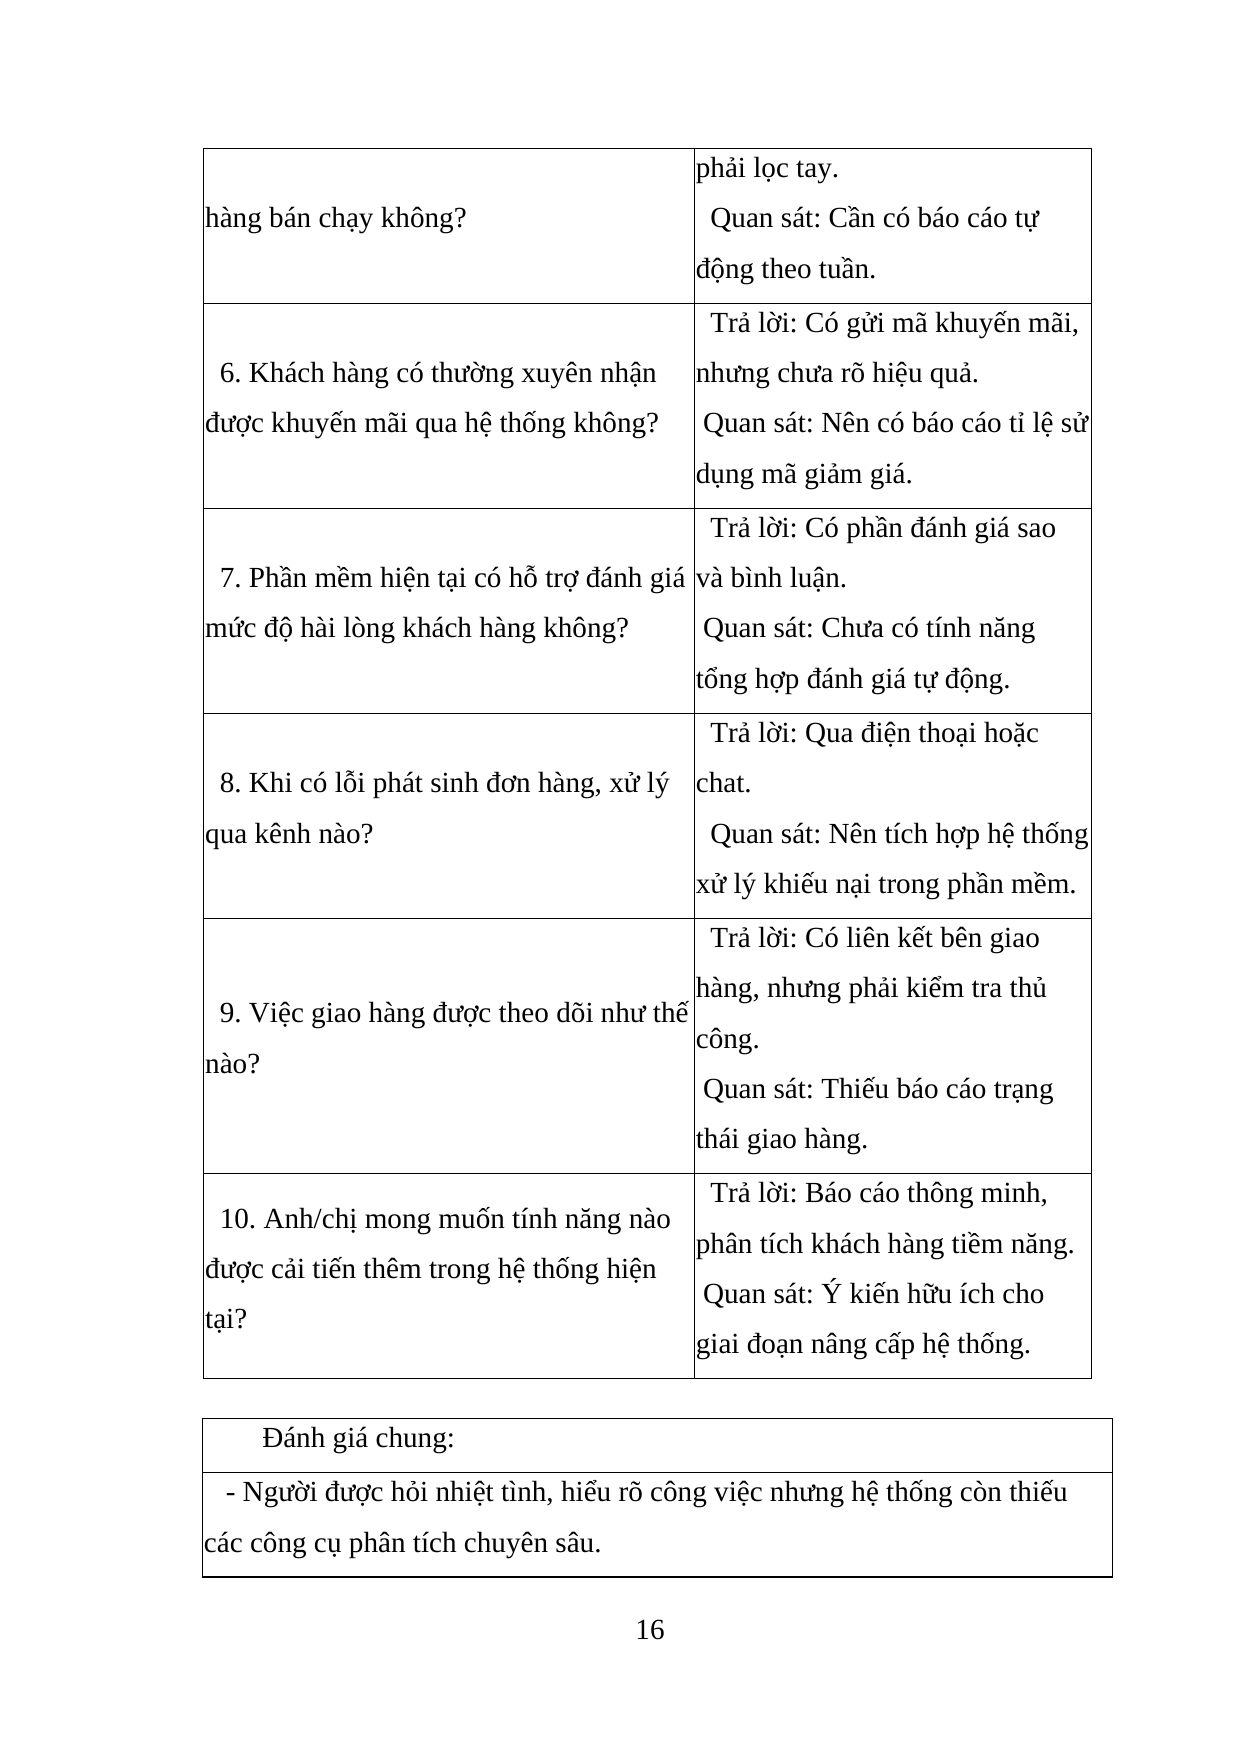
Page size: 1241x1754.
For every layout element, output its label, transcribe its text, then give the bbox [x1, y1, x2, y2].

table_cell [695, 149, 1091, 302]
table_cell Trả lời: Có gửi mã khuyến mãi, nhưng chưa rõ hiệu quả. Quan sát: Nên có báo cáo tỉ lệ sử dụng mã giảm giá. [695, 304, 1091, 507]
table_header Đánh giá chung: [203, 1419, 1112, 1472]
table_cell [203, 1473, 1112, 1576]
table_cell 8. Khi có lỗi phát sinh đơn hàng, xử lý qua kênh nào? [204, 714, 694, 918]
table_cell Trả lời: Có liên kết bên giao hàng, nhưng phải kiểm tra thủ công. Quan sát: Thiếu báo cáo trạng thái giao hàng. [695, 919, 1091, 1173]
table_cell 7. Phần mềm hiện tại có hỗ trợ đánh giá mức độ hài lòng khách hàng không? [204, 509, 694, 713]
table_cell 9. Việc giao hàng được theo dõi như thế nào? [204, 919, 694, 1173]
table_cell 10. Anh/chị mong muốn tính năng nào được cải tiến thêm trong hệ thống hiện tại? [204, 1174, 694, 1378]
table_cell Trả lời: Báo cáo thông minh, phân tích khách hàng tiềm năng. Quan sát: Ý kiến hữu ích cho giai đoạn nâng cấp hệ thống. [695, 1174, 1091, 1378]
table_cell 6. Khách hàng có thường xuyên nhận được khuyến mãi qua hệ thống không? [204, 304, 694, 507]
table_cell Trả lời: Qua điện thoại hoặc chat. Quan sát: Nên tích hợp hệ thống xử lý khiếu nại trong phần mềm. [695, 714, 1091, 918]
table_cell Trả lời: Có phần đánh giá sao và bình luận. Quan sát: Chưa có tính năng tổng hợp đánh giá tự động. [695, 509, 1091, 713]
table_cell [204, 149, 694, 302]
